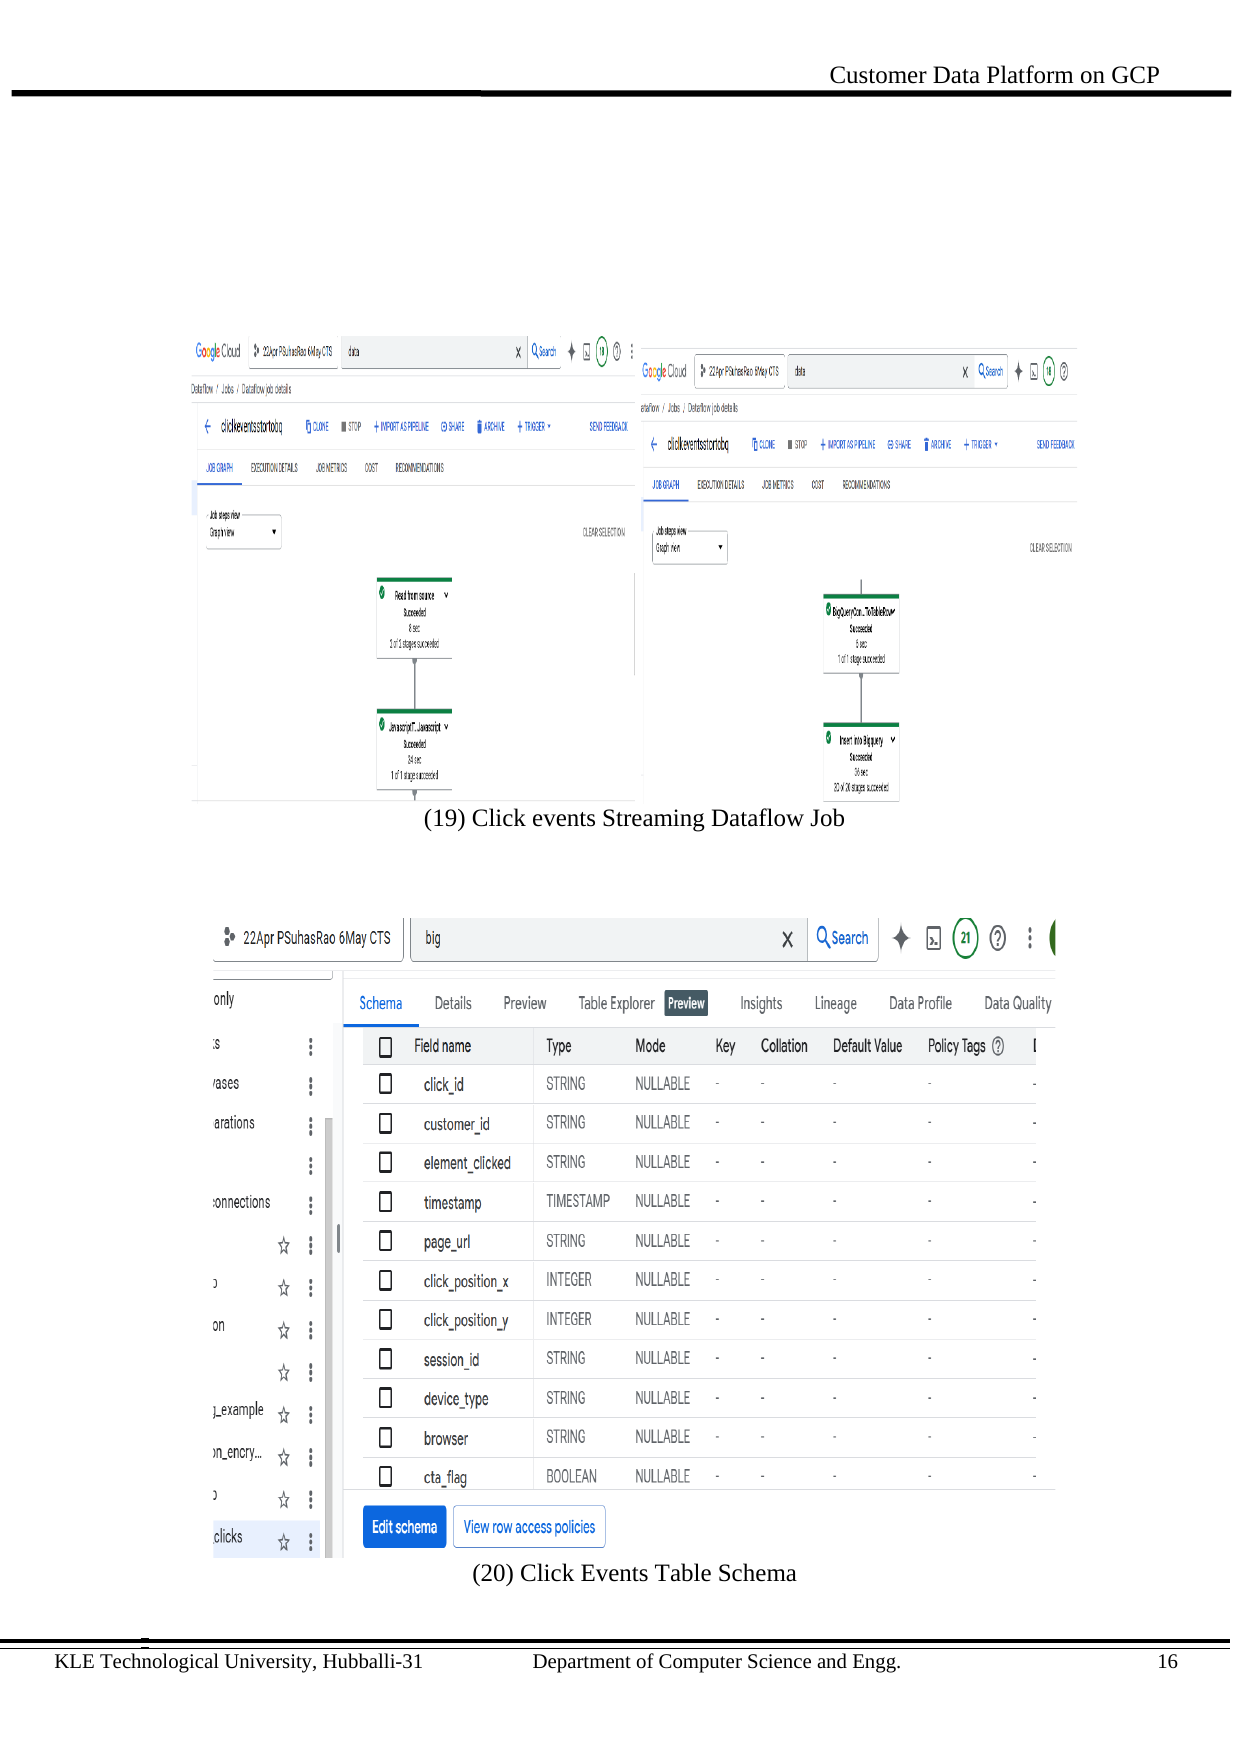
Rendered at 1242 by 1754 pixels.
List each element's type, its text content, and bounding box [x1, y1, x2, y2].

picture [191, 336, 635, 804]
picture [213, 918, 1056, 1558]
text (20) Click Events Table Schema [54, 1558, 1214, 1586]
picture [641, 347, 1078, 804]
text (19) Click events Streaming Dataflow Job [54, 803, 1214, 832]
